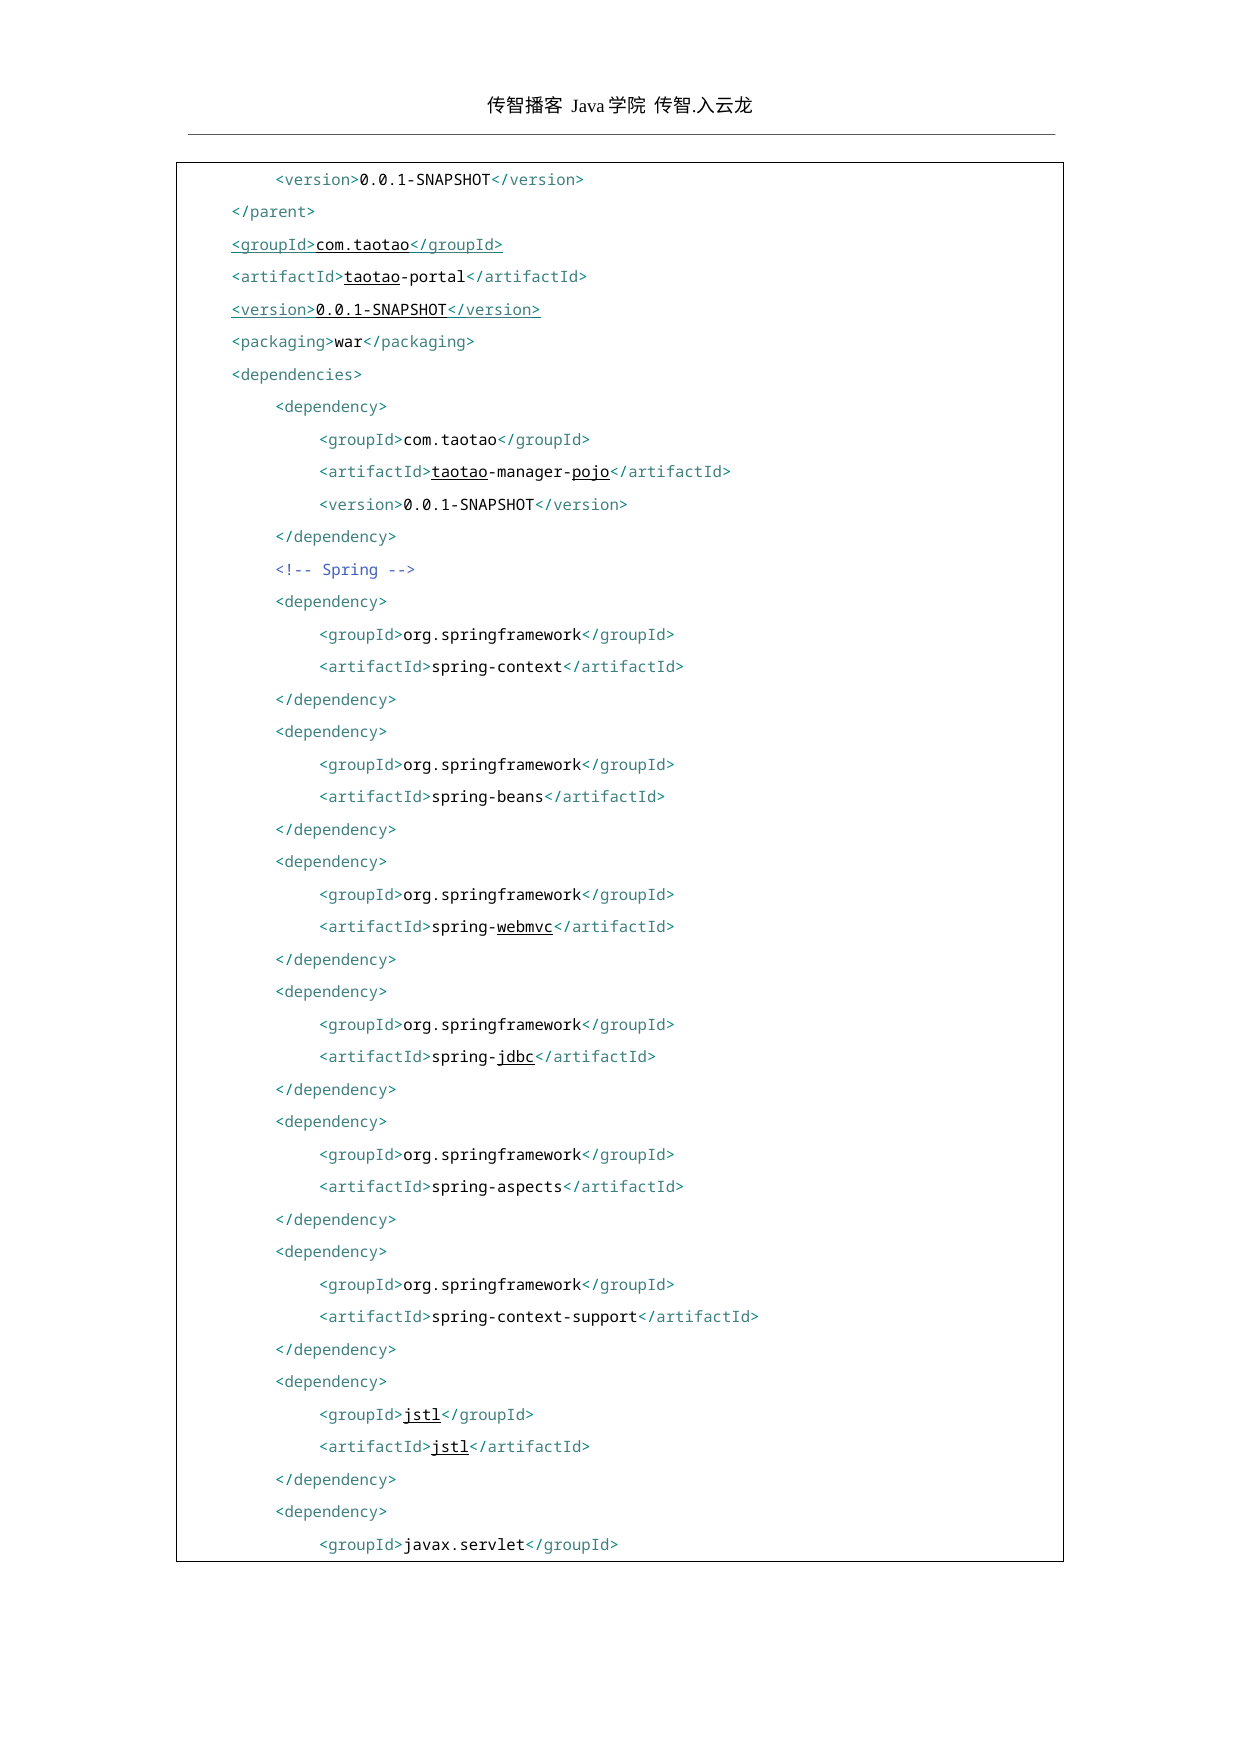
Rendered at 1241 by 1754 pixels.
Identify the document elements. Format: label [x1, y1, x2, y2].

table_header [177, 163, 1063, 1561]
